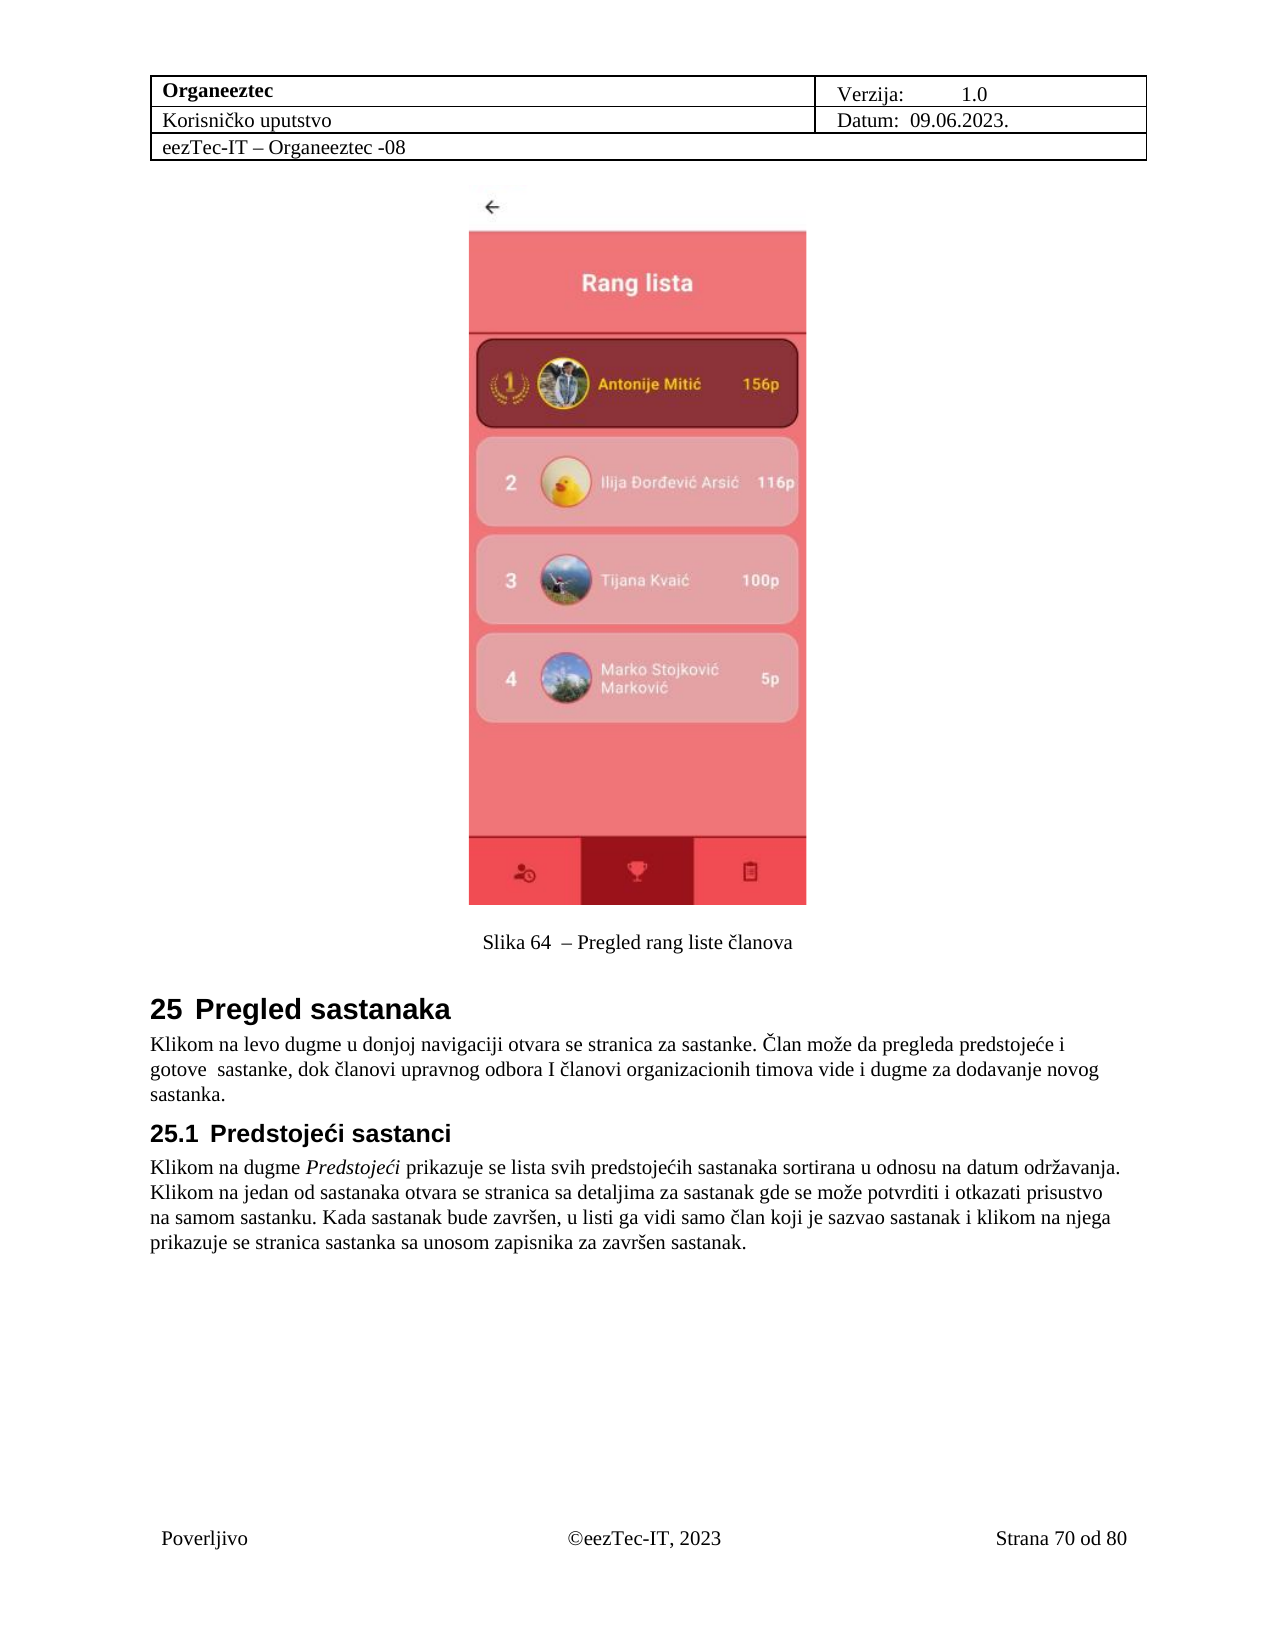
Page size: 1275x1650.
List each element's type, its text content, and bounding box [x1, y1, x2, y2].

text Slika 64 – Pregled rang liste članova [150, 929, 1125, 954]
subtitle Pregled sastanaka [150, 992, 1125, 1025]
text Klikom na dugme Predstojeći prikazuje se lista svih predstojećih sastanaka sortirana u odnosu na datum održavanja. Klikom na jedan od sastanaka otvara se stranica sa detaljima za sastanak gde se može potvrditi i otkazati prisustvo na samom sastanku. Kada sastanak bude završen, u listi ga vidi samo član koji je sazvao sastanak i klikom na njega prikazuje se stranica sastanka sa unosom zapisnika za završen sastanak. [150, 1154, 1125, 1254]
subtitle Predstojeći sastanci [150, 1119, 1125, 1148]
picture [468, 185, 807, 905]
text Klikom na levo dugme u donjoj navigaciji otvara se stranica za sastanke. Član može da pregleda predstojeće i gotove sastanke, dok članovi upravnog odbora I članovi organizacionih timova vide i dugme za dodavanje novog sastanka. [150, 1031, 1125, 1106]
